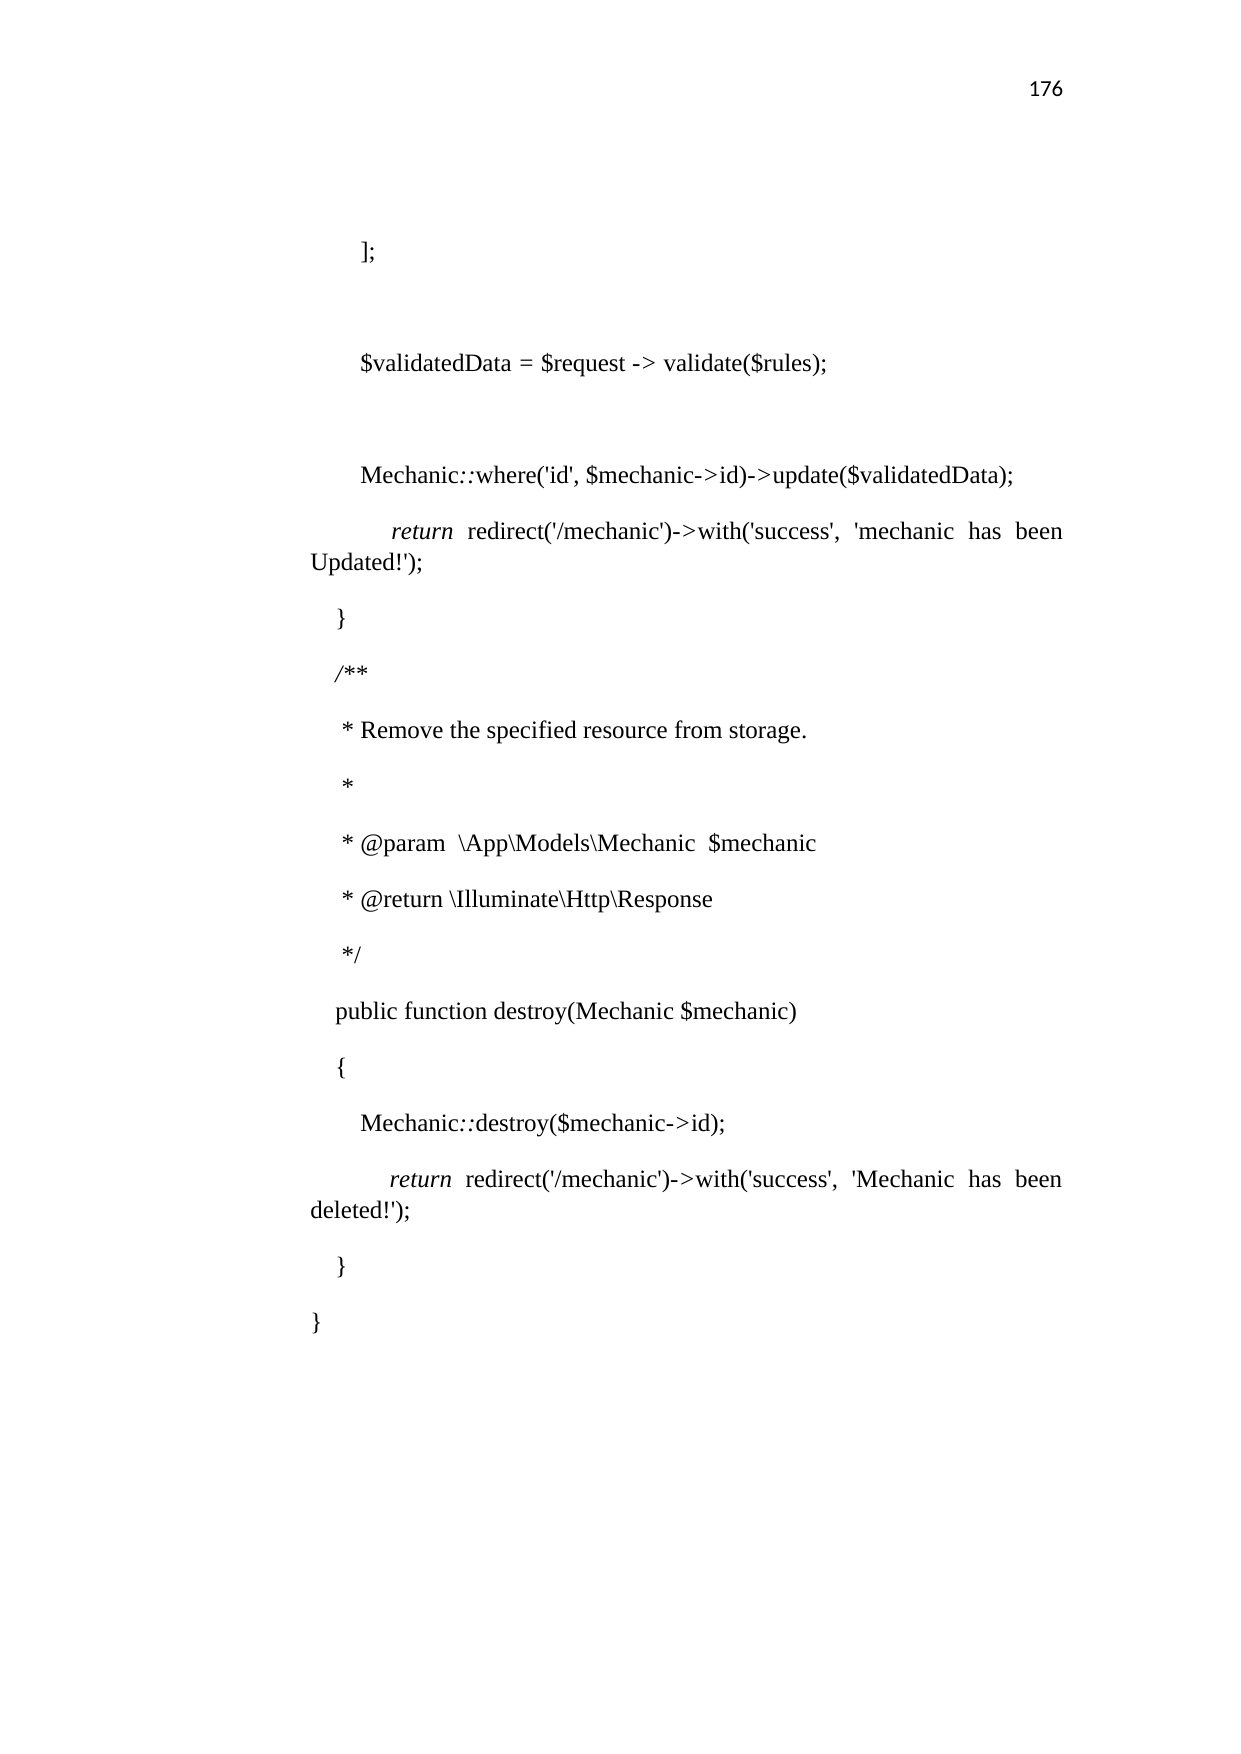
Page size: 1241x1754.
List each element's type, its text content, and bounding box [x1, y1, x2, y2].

subtitle } [310, 1251, 1063, 1280]
subtitle * @param \App\Models\Mechanic $mechanic [310, 828, 1063, 856]
subtitle } [310, 603, 1063, 632]
subtitle $validatedData = $request -> validate($rules); [310, 348, 1063, 377]
subtitle return redirect('/mechanic')->with('success', 'mechanic has been Updated!'); [310, 516, 1063, 576]
subtitle * @return \Illuminate\Http\Response [310, 884, 1063, 912]
subtitle Mechanic::destroy($mechanic->id); [310, 1108, 1063, 1137]
subtitle */ [310, 940, 1063, 968]
subtitle /** [310, 659, 1063, 688]
subtitle Mechanic::where('id', $mechanic->id)->update($validatedData); [310, 460, 1063, 489]
subtitle * [310, 772, 1063, 800]
subtitle } [310, 1307, 1063, 1336]
subtitle return redirect('/mechanic')->with('success', 'Mechanic has been deleted!'); [310, 1164, 1063, 1224]
subtitle ]; [310, 236, 1063, 265]
subtitle public function destroy(Mechanic $mechanic) [310, 996, 1063, 1024]
subtitle * Remove the specified resource from storage. [310, 716, 1063, 744]
subtitle { [310, 1052, 1063, 1081]
